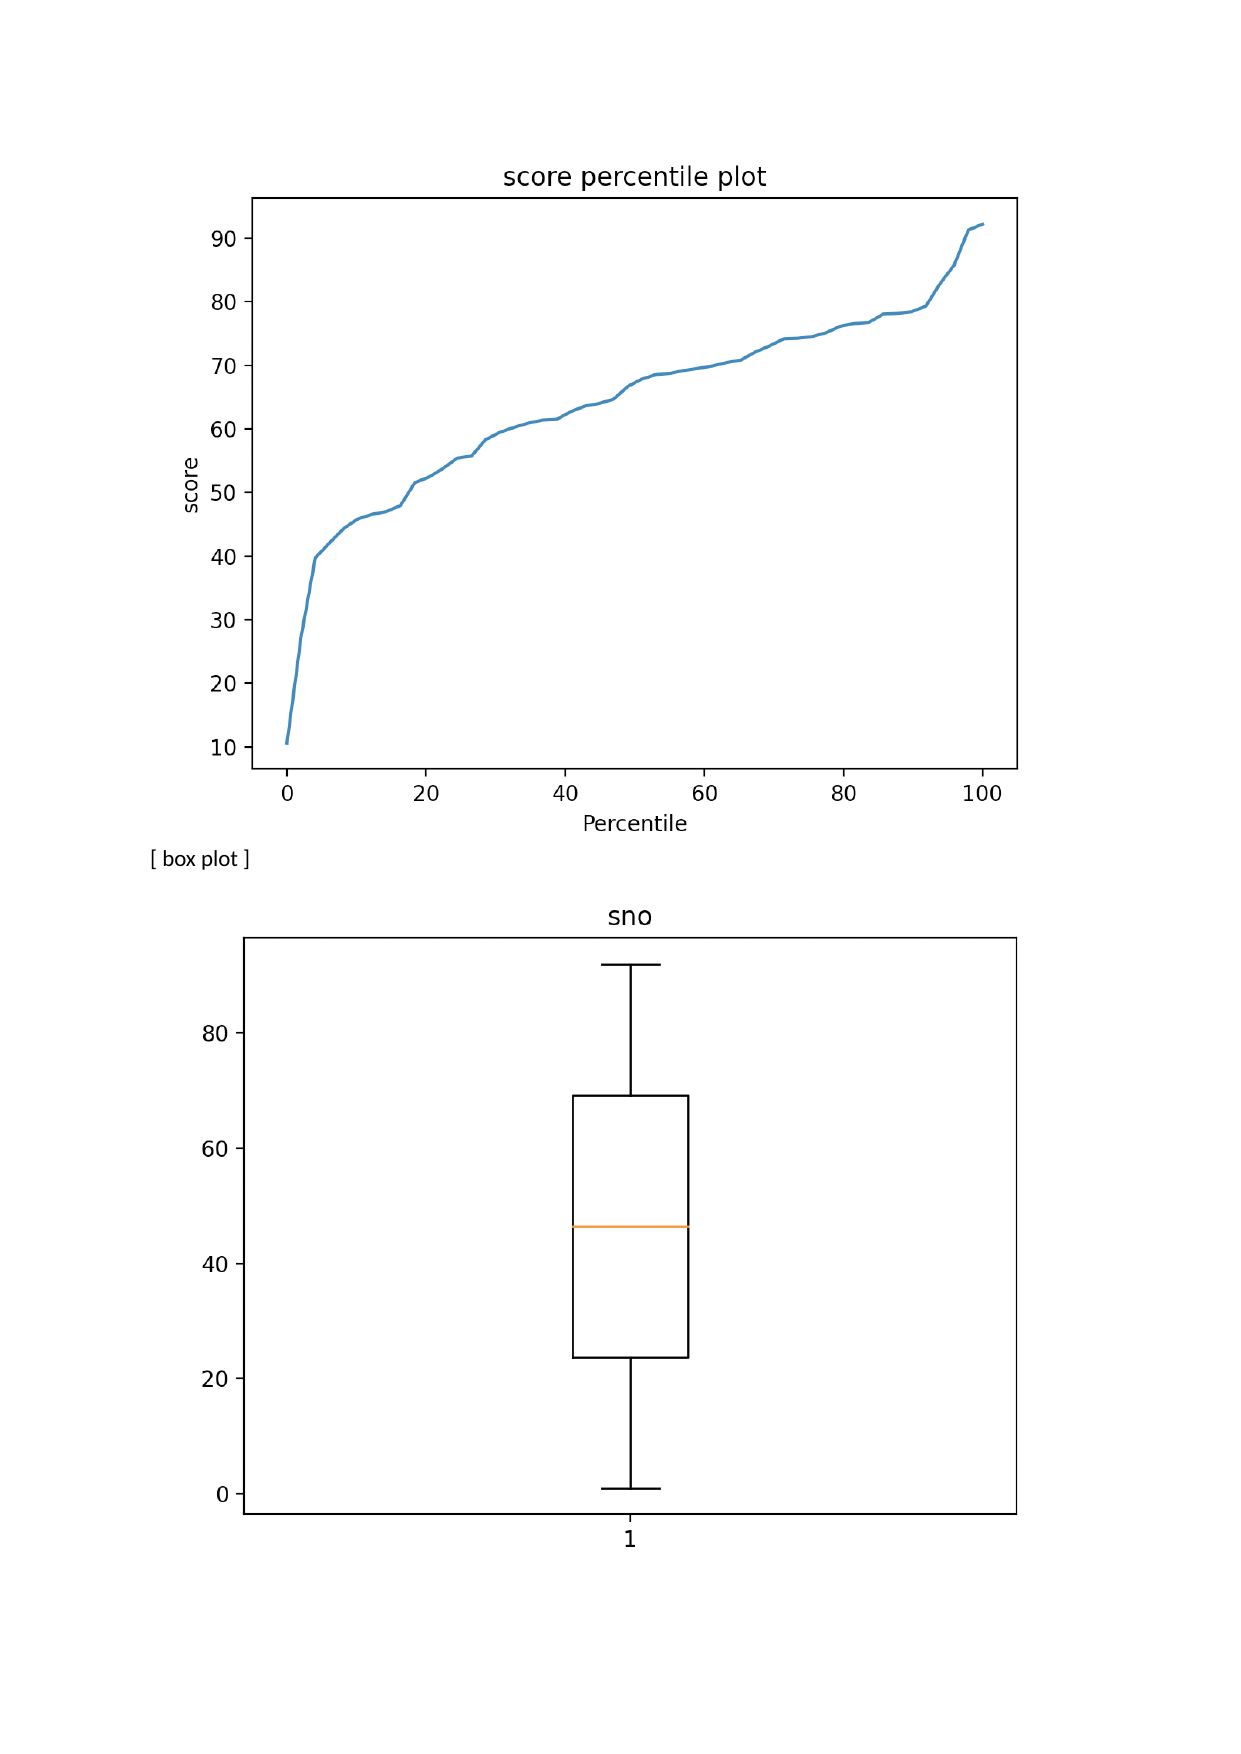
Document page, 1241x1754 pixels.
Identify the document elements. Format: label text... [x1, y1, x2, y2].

picture [150, 150, 1091, 844]
picture [150, 871, 1091, 1576]
text [ box plot ] [150, 844, 1090, 871]
